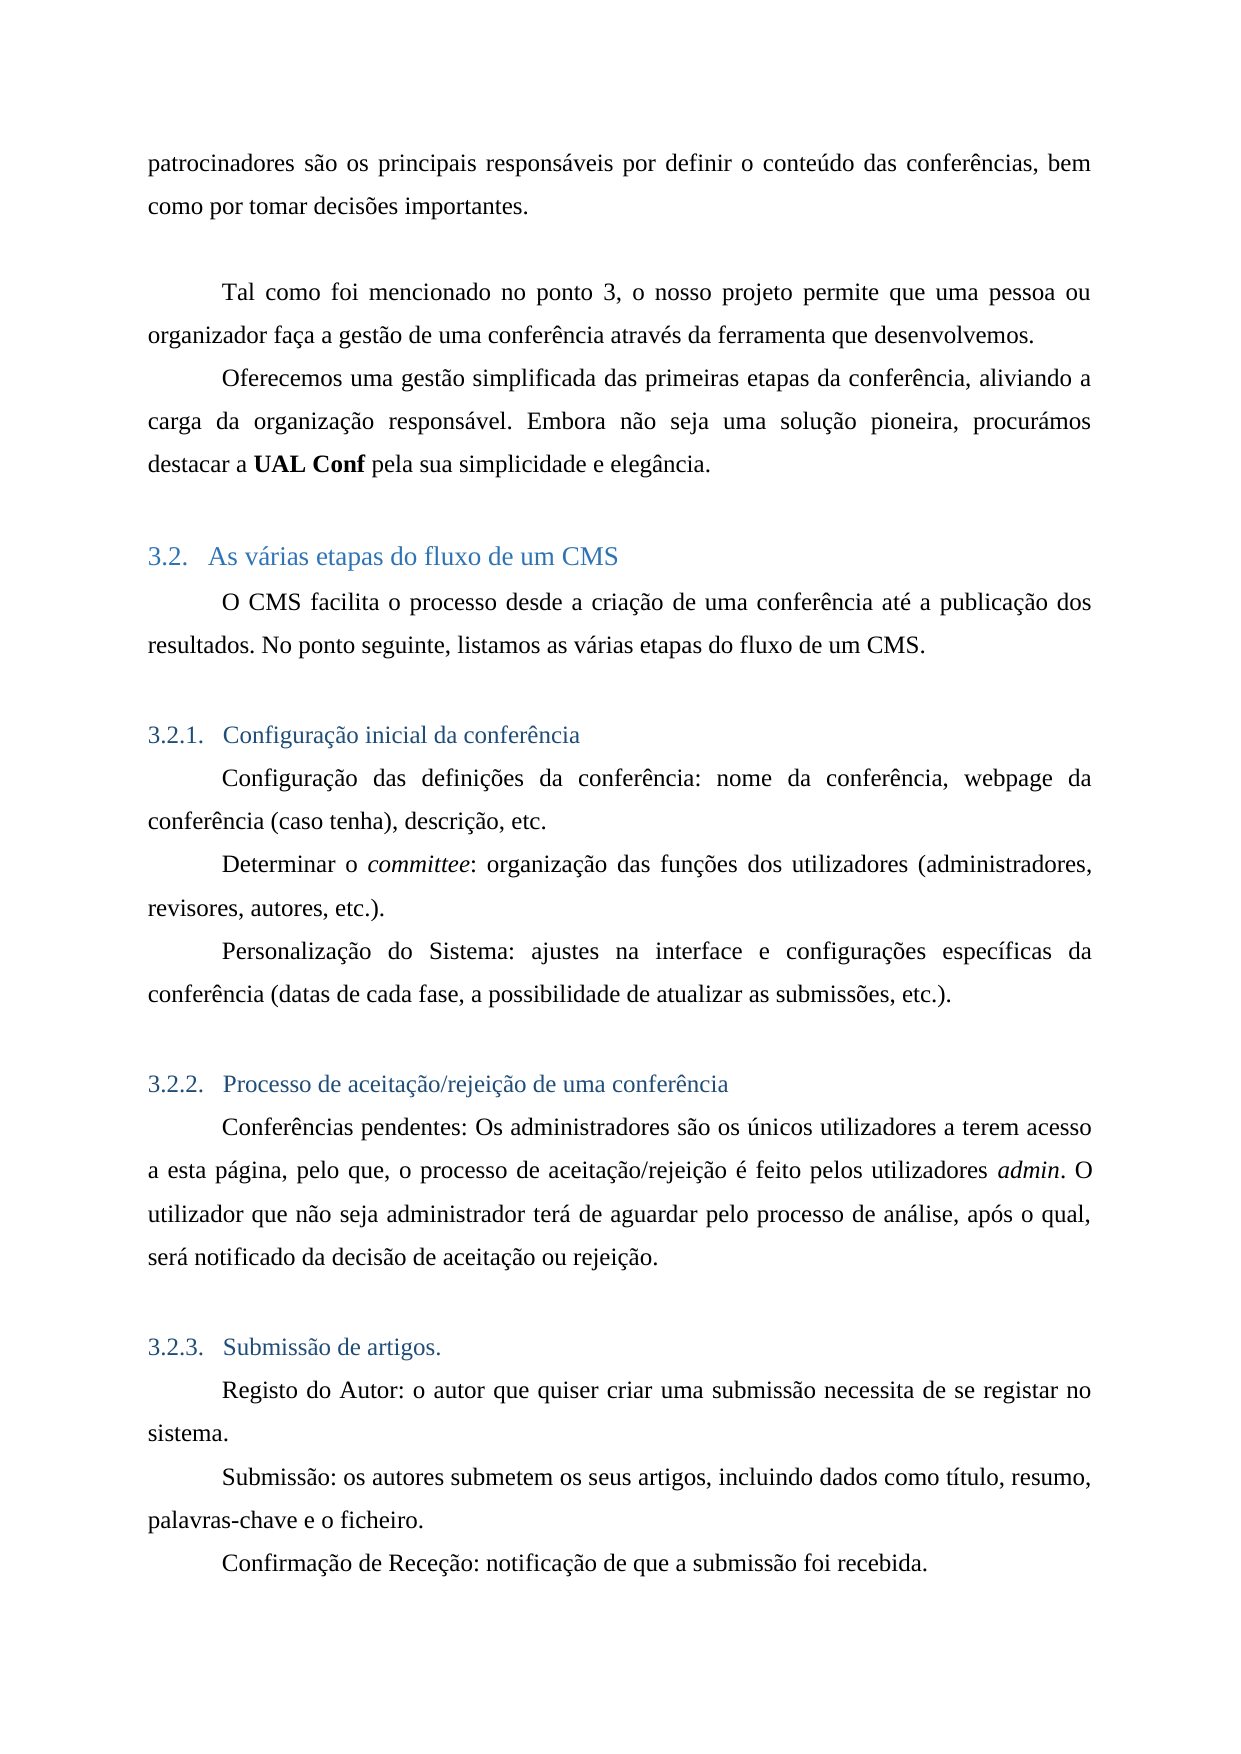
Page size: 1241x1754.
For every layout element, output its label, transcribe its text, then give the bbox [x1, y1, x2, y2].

text O CMS facilita o processo desde a criação de uma conferência até a publicação dos resultados. No ponto seguinte, listamos as várias etapas do fluxo de um CMS. [148, 587, 1092, 658]
text Oferecemos uma gestão simplificada das primeiras etapas da conferência, aliviando a carga da organização responsável. Embora não seja uma solução pioneira, procurámos destacar a UAL Conf pela sua simplicidade e elegância. [148, 363, 1092, 478]
text Personalização do Sistema: ajustes na interface e configurações específicas da conferência (datas de cada fase, a possibilidade de atualizar as submissões, etc.). [148, 936, 1092, 1008]
subtitle Processo de aceitação/rejeição de uma conferência [148, 1069, 1092, 1098]
text Configuração das definições da conferência: nome da conferência, webpage da conferência (caso tenha), descrição, etc. [148, 763, 1092, 835]
subtitle As várias etapas do fluxo de um CMS [148, 540, 1092, 571]
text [148, 148, 1092, 219]
subtitle Configuração inicial da conferência [148, 720, 1092, 749]
text Registo do Autor: o autor que quiser criar uma submissão necessita de se registar no sistema. [148, 1375, 1092, 1447]
text Determinar o committee: organização das funções dos utilizadores (administradores, revisores, autores, etc.). [148, 849, 1092, 921]
text Confirmação de Receção: notificação de que a submissão foi recebida. [148, 1548, 1092, 1577]
text Tal como foi mencionado no ponto 3, o nosso projeto permite que uma pessoa ou organizador faça a gestão de uma conferência através da ferramenta que desenvolvemos. [148, 277, 1092, 349]
text Submissão: os autores submetem os seus artigos, incluindo dados como título, resumo, palavras-chave e o ficheiro. [148, 1462, 1092, 1533]
subtitle Submissão de artigos. [148, 1332, 1092, 1361]
text Conferências pendentes: Os administradores são os únicos utilizadores a terem acesso a esta página, pelo que, o processo de aceitação/rejeição é feito pelos utilizadores admin. O utilizador que não seja administrador terá de aguardar pelo processo de análise, após o qual, será notificado da decisão de aceitação ou rejeição. [148, 1112, 1092, 1271]
